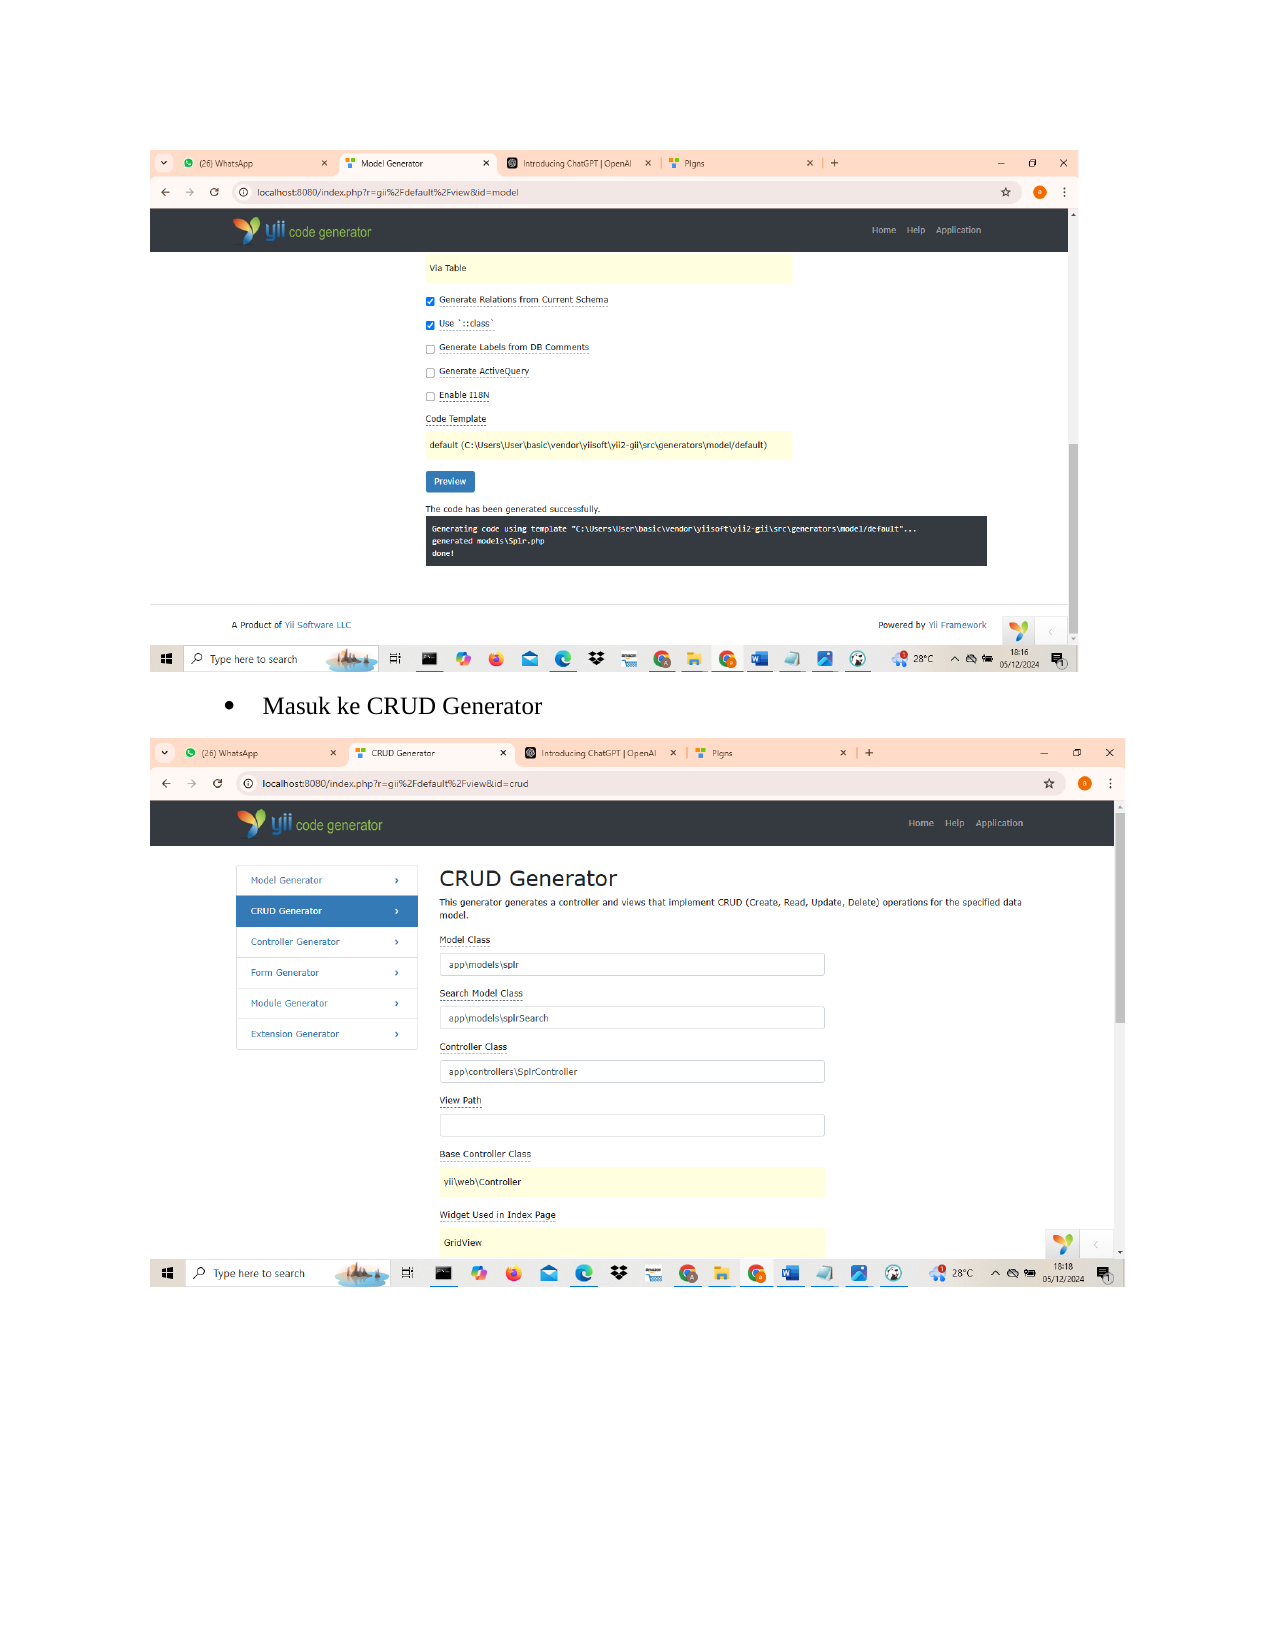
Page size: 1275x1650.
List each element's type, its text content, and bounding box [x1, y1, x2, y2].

picture [150, 150, 1079, 672]
picture [150, 738, 1125, 1287]
list Masuk ke CRUD Generator [225, 691, 1125, 719]
